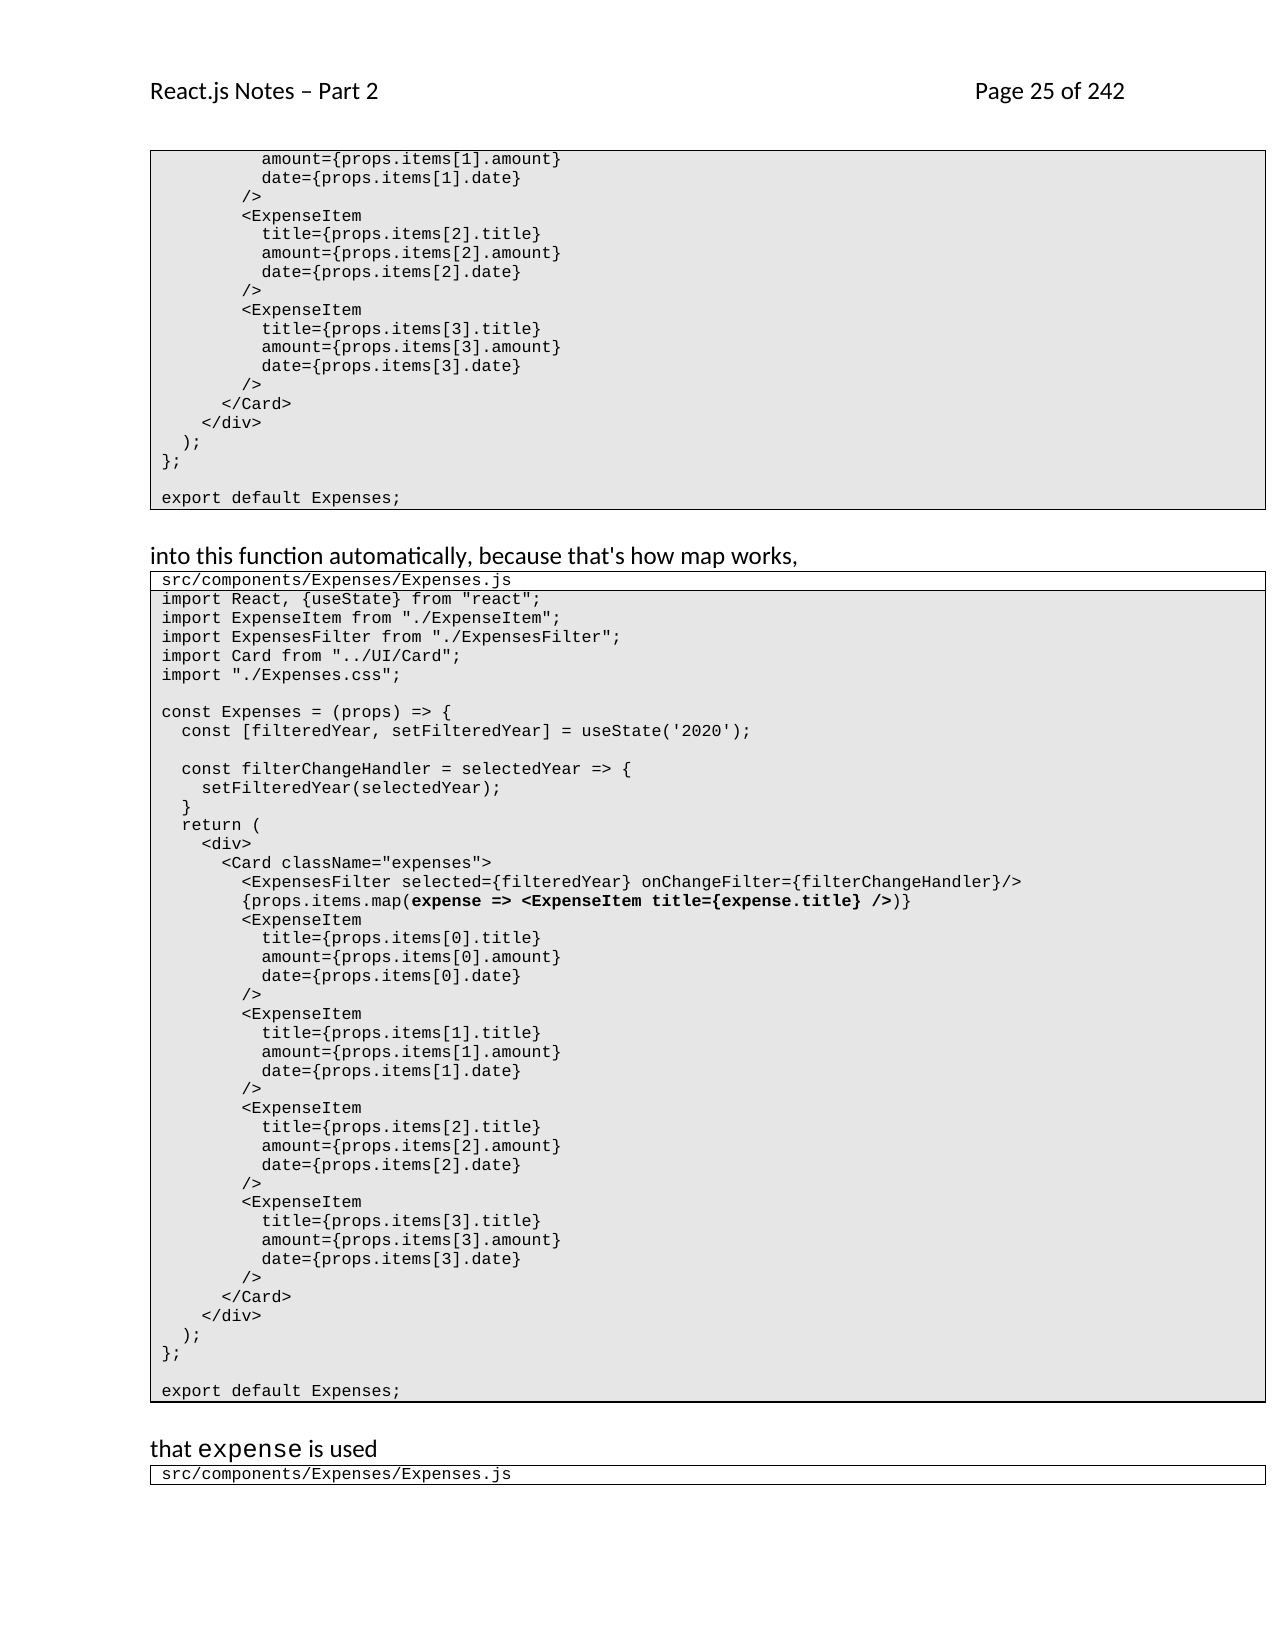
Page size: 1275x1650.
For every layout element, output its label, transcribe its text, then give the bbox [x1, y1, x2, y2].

text that expense is used [150, 1433, 1125, 1465]
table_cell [151, 591, 1265, 1401]
table_header src/components/Expenses/Expenses.js [151, 572, 1265, 590]
table_header src/components/Expenses/Expenses.js [151, 1466, 1265, 1484]
text into this function automatically, because that's how map works, [150, 540, 1125, 571]
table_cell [151, 151, 1265, 509]
